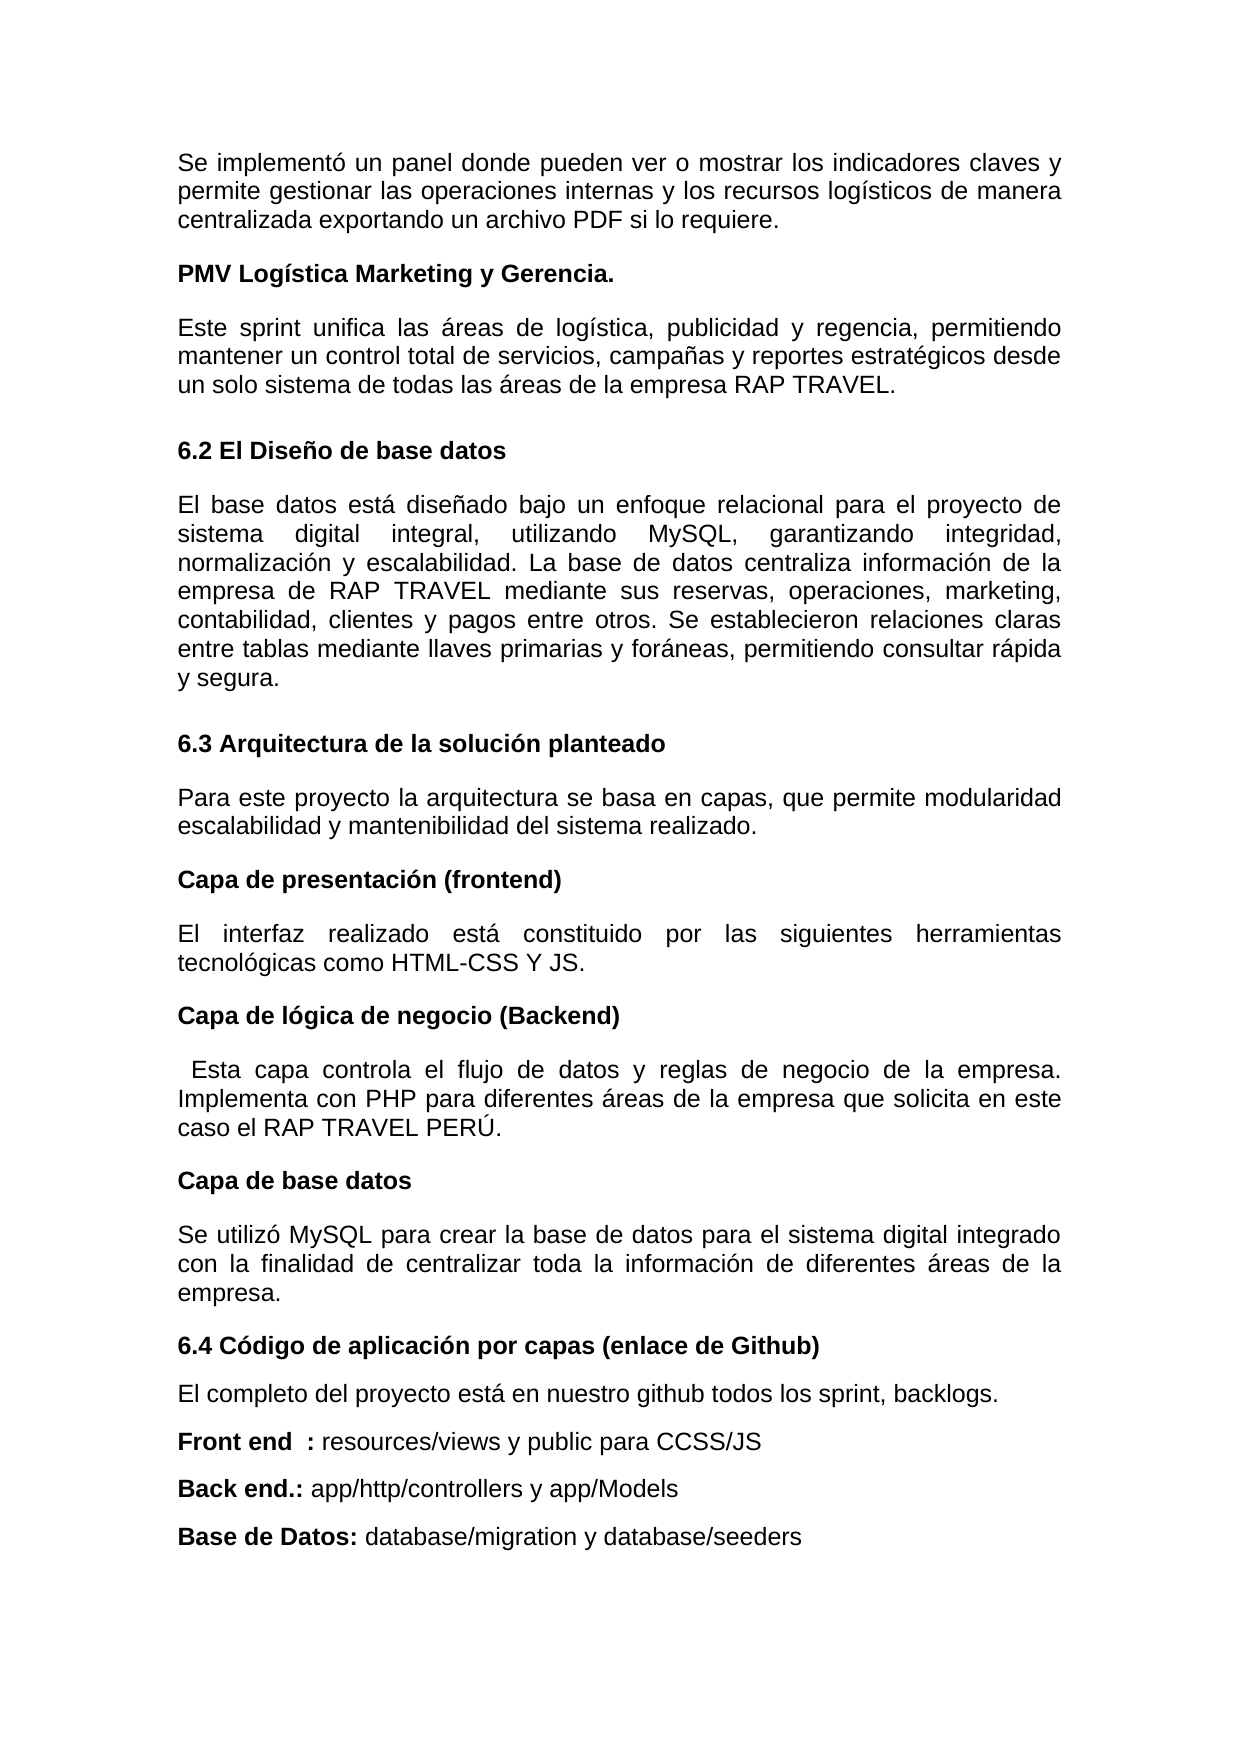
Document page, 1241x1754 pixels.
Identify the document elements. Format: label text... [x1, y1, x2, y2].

text PMV Logística Marketing y Gerencia. [177, 259, 1063, 288]
subtitle 6.2 El Diseño de base datos [177, 436, 1063, 465]
text El interfaz realizado está constituido por las siguientes herramientas tecnológicas como HTML-CSS Y JS. [177, 919, 1063, 976]
text Esta capa controla el flujo de datos y reglas de negocio de la empresa. Implementa con PHP para diferentes áreas de la empresa que solicita en este caso el RAP TRAVEL PERÚ. [177, 1055, 1063, 1141]
text Front end : resources/views y public para CCSS/JS [177, 1427, 1063, 1456]
text Back end.: app/http/controllers y app/Models [177, 1474, 1063, 1503]
text Base de Datos: database/migration y database/seeders [177, 1522, 1063, 1551]
text Capa de lógica de negocio (Backend) [177, 1001, 1063, 1030]
text Se implementó un panel donde pueden ver o mostrar los indicadores claves y permite gestionar las operaciones internas y los recursos logísticos de manera centralizada exportando un archivo PDF si lo requiere. [177, 148, 1063, 234]
text El completo del proyecto está en nuestro github todos los sprint, backlogs. [177, 1379, 1063, 1408]
subtitle 6.3 Arquitectura de la solución planteado [177, 729, 1063, 758]
text El base datos está diseñado bajo un enfoque relacional para el proyecto de sistema digital integral, utilizando MySQL, garantizando integridad, normalización y escalabilidad. La base de datos centraliza información de la empresa de RAP TRAVEL mediante sus reservas, operaciones, marketing, contabilidad, clientes y pagos entre otros. Se establecieron relaciones claras entre tablas mediante llaves primarias y foráneas, permitiendo consultar rápida y segura. [177, 490, 1063, 691]
text Se utilizó MySQL para crear la base de datos para el sistema digital integrado con la finalidad de centralizar toda la información de diferentes áreas de la empresa. [177, 1220, 1063, 1306]
text 6.4 Código de aplicación por capas (enlace de Github) [177, 1331, 1063, 1360]
text Capa de presentación (frontend) [177, 865, 1063, 894]
text Este sprint unifica las áreas de logística, publicidad y regencia, permitiendo mantener un control total de servicios, campañas y reportes estratégicos desde un solo sistema de todas las áreas de la empresa RAP TRAVEL. [177, 313, 1063, 399]
text Para este proyecto la arquitectura se basa en capas, que permite modularidad escalabilidad y mantenibilidad del sistema realizado. [177, 783, 1063, 840]
text Capa de base datos [177, 1166, 1063, 1195]
